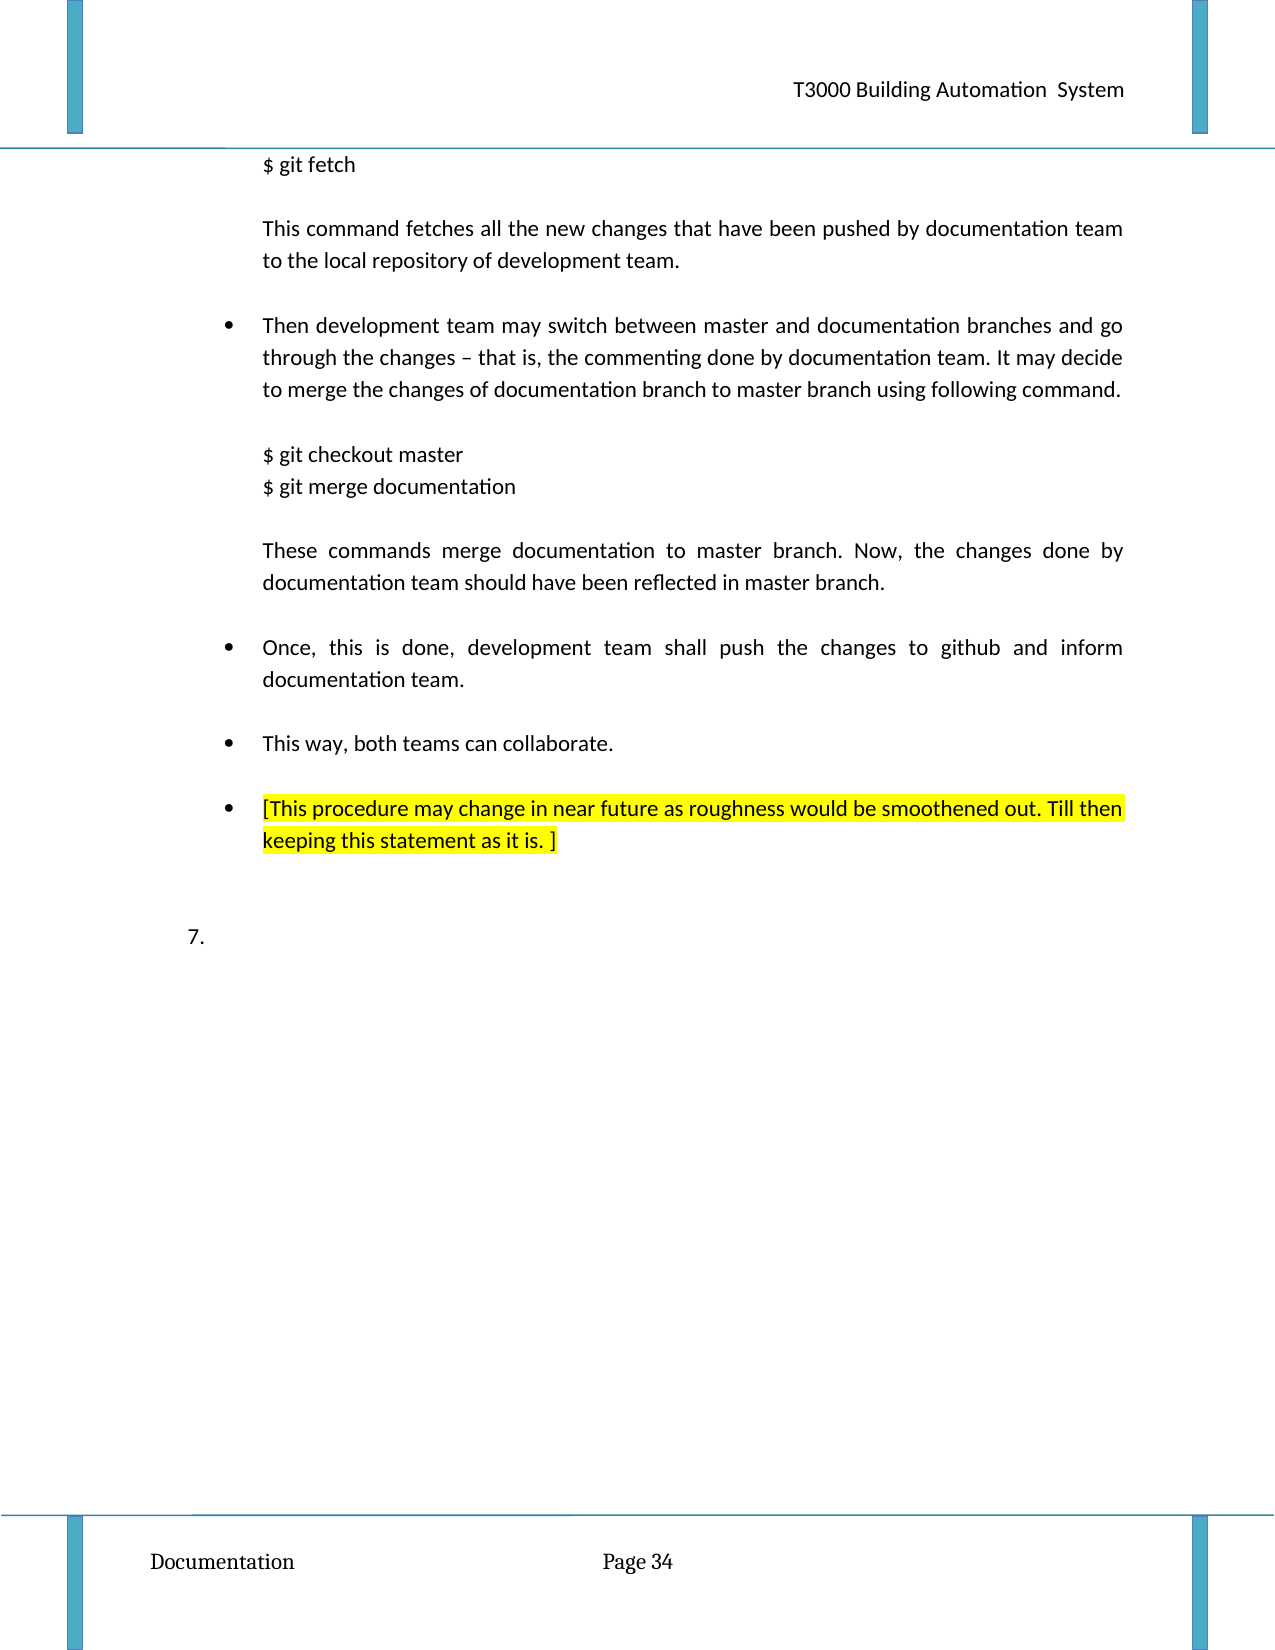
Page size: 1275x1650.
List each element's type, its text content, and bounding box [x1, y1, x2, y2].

list This command fetches all the new changes that have been pushed by documentation team to the local repository of development team. [262, 214, 1125, 274]
list [This procedure may change in near future as roughness would be smoothened out. Till then keeping this statement as it is. ] [225, 794, 1125, 854]
list $ git checkout master [262, 440, 1125, 468]
list Once, this is done, development team shall push the changes to github and inform documentation team. [225, 633, 1125, 693]
list Then development team may switch between master and documentation branches and go through the changes – that is, the commenting done by documentation team. It may decide to merge the changes of documentation branch to master branch using following command. [225, 311, 1125, 403]
list $ git merge documentation [262, 472, 1125, 500]
list $ git fetch [262, 150, 1125, 178]
list These commands merge documentation to master branch. Now, the changes done by documentation team should have been reflected in master branch. [262, 536, 1125, 596]
list This way, both teams can collaborate. [225, 729, 1125, 757]
